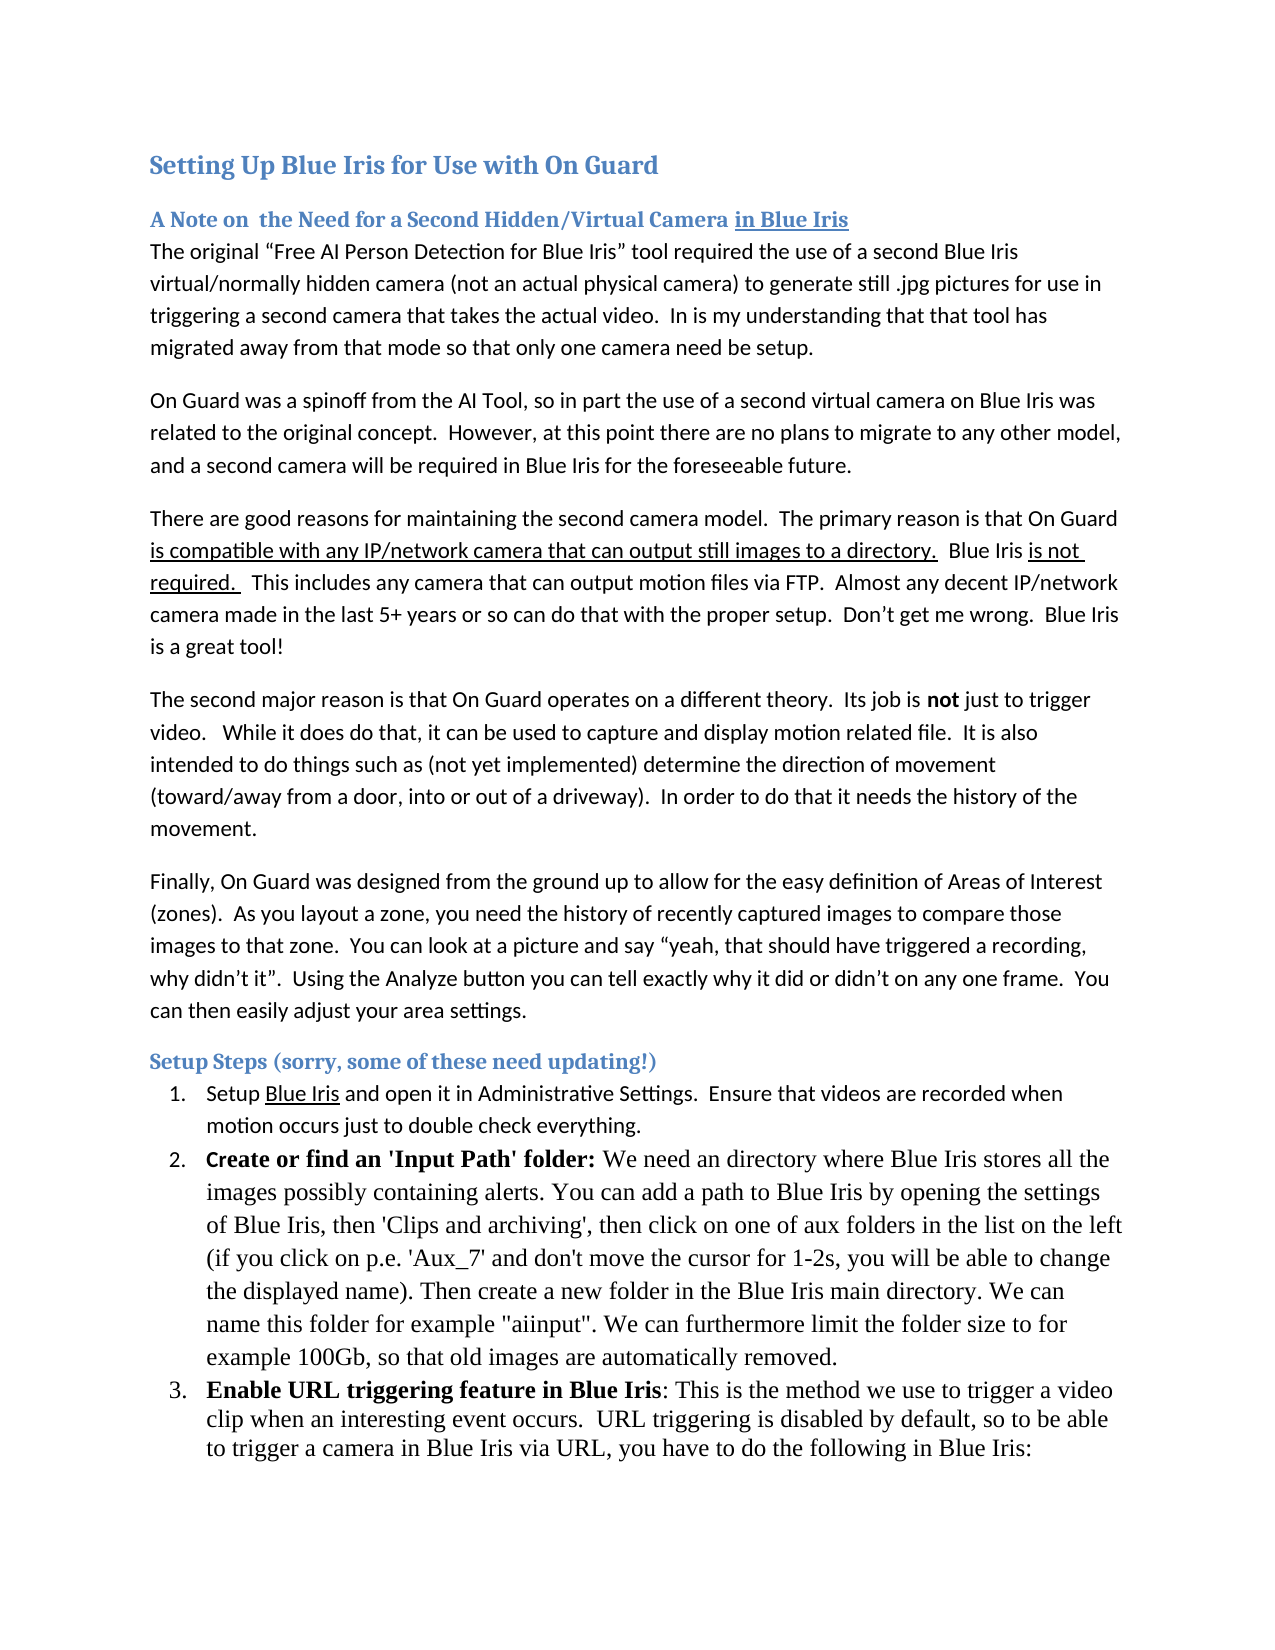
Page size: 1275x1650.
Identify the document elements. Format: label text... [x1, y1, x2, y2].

subtitle A Note on the Need for a Second Hidden/Virtual Camera in Blue Iris [150, 207, 1125, 233]
text The second major reason is that On Guard operates on a different theory. Its job is not just to trigger video. While it does do that, it can be used to capture and display motion related file. It is also intended to do things such as (not yet implemented) determine the direction of movement (toward/away from a door, into or out of a driveway). In order to do that it needs the history of the movement. [150, 686, 1125, 842]
text On Guard was a spinoff from the AI Tool, so in part the use of a second virtual camera on Blue Iris was related to the original concept. However, at this point there are no plans to migrate to any other model, and a second camera will be required in Blue Iris for the foreseeable future. [150, 386, 1125, 479]
text There are good reasons for maintaining the second camera model. The primary reason is that On Guard is compatible with any IP/network camera that can output still images to a directory. Blue Iris is not required. This includes any camera that can output motion files via FTP. Almost any decent IP/network camera made in the last 5+ years or so can do that with the proper setup. Don’t get me wrong. Blue Iris is a great tool! [150, 504, 1125, 661]
subtitle Setup Steps (sorry, some of these need updating!) [150, 1049, 1125, 1075]
text The original “Free AI Person Detection for Blue Iris” tool required the use of a second Blue Iris virtual/normally hidden camera (not an actual physical camera) to generate still .jpg pictures for use in triggering a second camera that takes the actual video. In is my understanding that that tool has migrated away from that mode so that only one camera need be setup. [150, 237, 1125, 361]
list Enable URL triggering feature in Blue Iris​: This is the method we use to trigger a video clip when an interesting event occurs. URL triggering is disabled by default, so to be able to trigger a camera in Blue Iris via URL, you have to do the following in Blue Iris:​ [169, 1375, 1125, 1461]
list Create or find an 'Input Path' folder:​ We need an directory where Blue Iris stores all the images possibly containing alerts. You can add a path to Blue Iris by opening the settings of Blue Iris, then 'Clips and archiving', then click on one of aux folders in the list on the left (if you click on p.e. 'Aux_7' and don't move the cursor for 1-2s, you will be able to change the displayed name). Then create a new folder in the Blue Iris main directory. We can name this folder for example "aiinput". We can furthermore limit the folder size to for example 100Gb, so that old images are automatically removed.​ [169, 1144, 1125, 1371]
subtitle Setting Up Blue Iris for Use with On Guard [150, 150, 1125, 181]
list Setup Blue Iris and open it in Administrative Settings. Ensure that videos are recorded when motion occurs just to double check everything. [169, 1079, 1125, 1139]
text Finally, On Guard was designed from the ground up to allow for the easy definition of Areas of Interest (zones). As you layout a zone, you need the history of recently captured images to compare those images to that zone. You can look at a picture and say “yeah, that should have triggered a recording, why didn’t it”. Using the Analyze button you can tell exactly why it did or didn’t on any one frame. You can then easily adjust your area settings. [150, 867, 1125, 1024]
